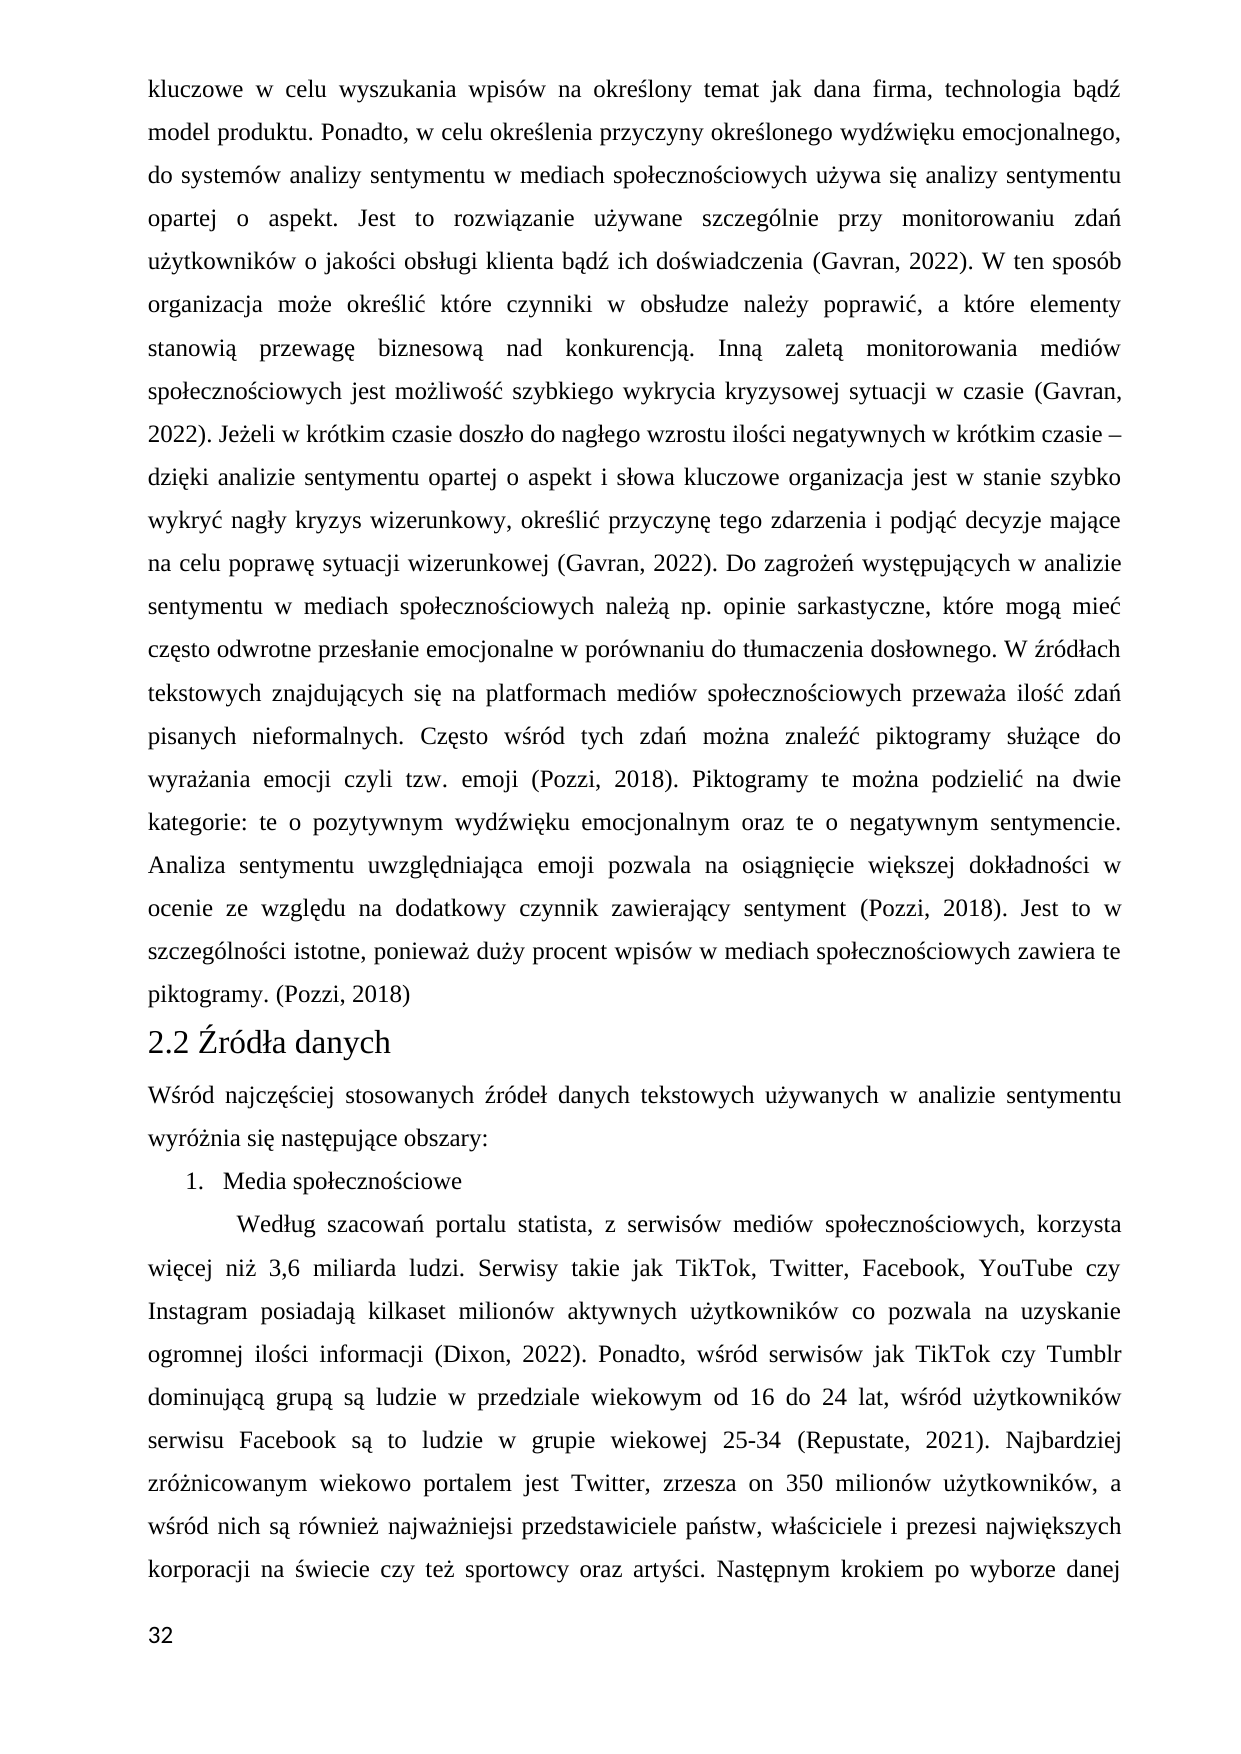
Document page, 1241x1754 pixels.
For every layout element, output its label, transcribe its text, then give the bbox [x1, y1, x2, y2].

list Media społecznościowe [185, 1166, 1122, 1195]
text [148, 74, 1122, 1008]
text 2.2 Źródła danych [148, 1023, 1122, 1061]
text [148, 1209, 1122, 1583]
text Wśród najczęściej stosowanych źródeł danych tekstowych używanych w analizie sentymentu wyróżnia się następujące obszary: [148, 1080, 1122, 1152]
